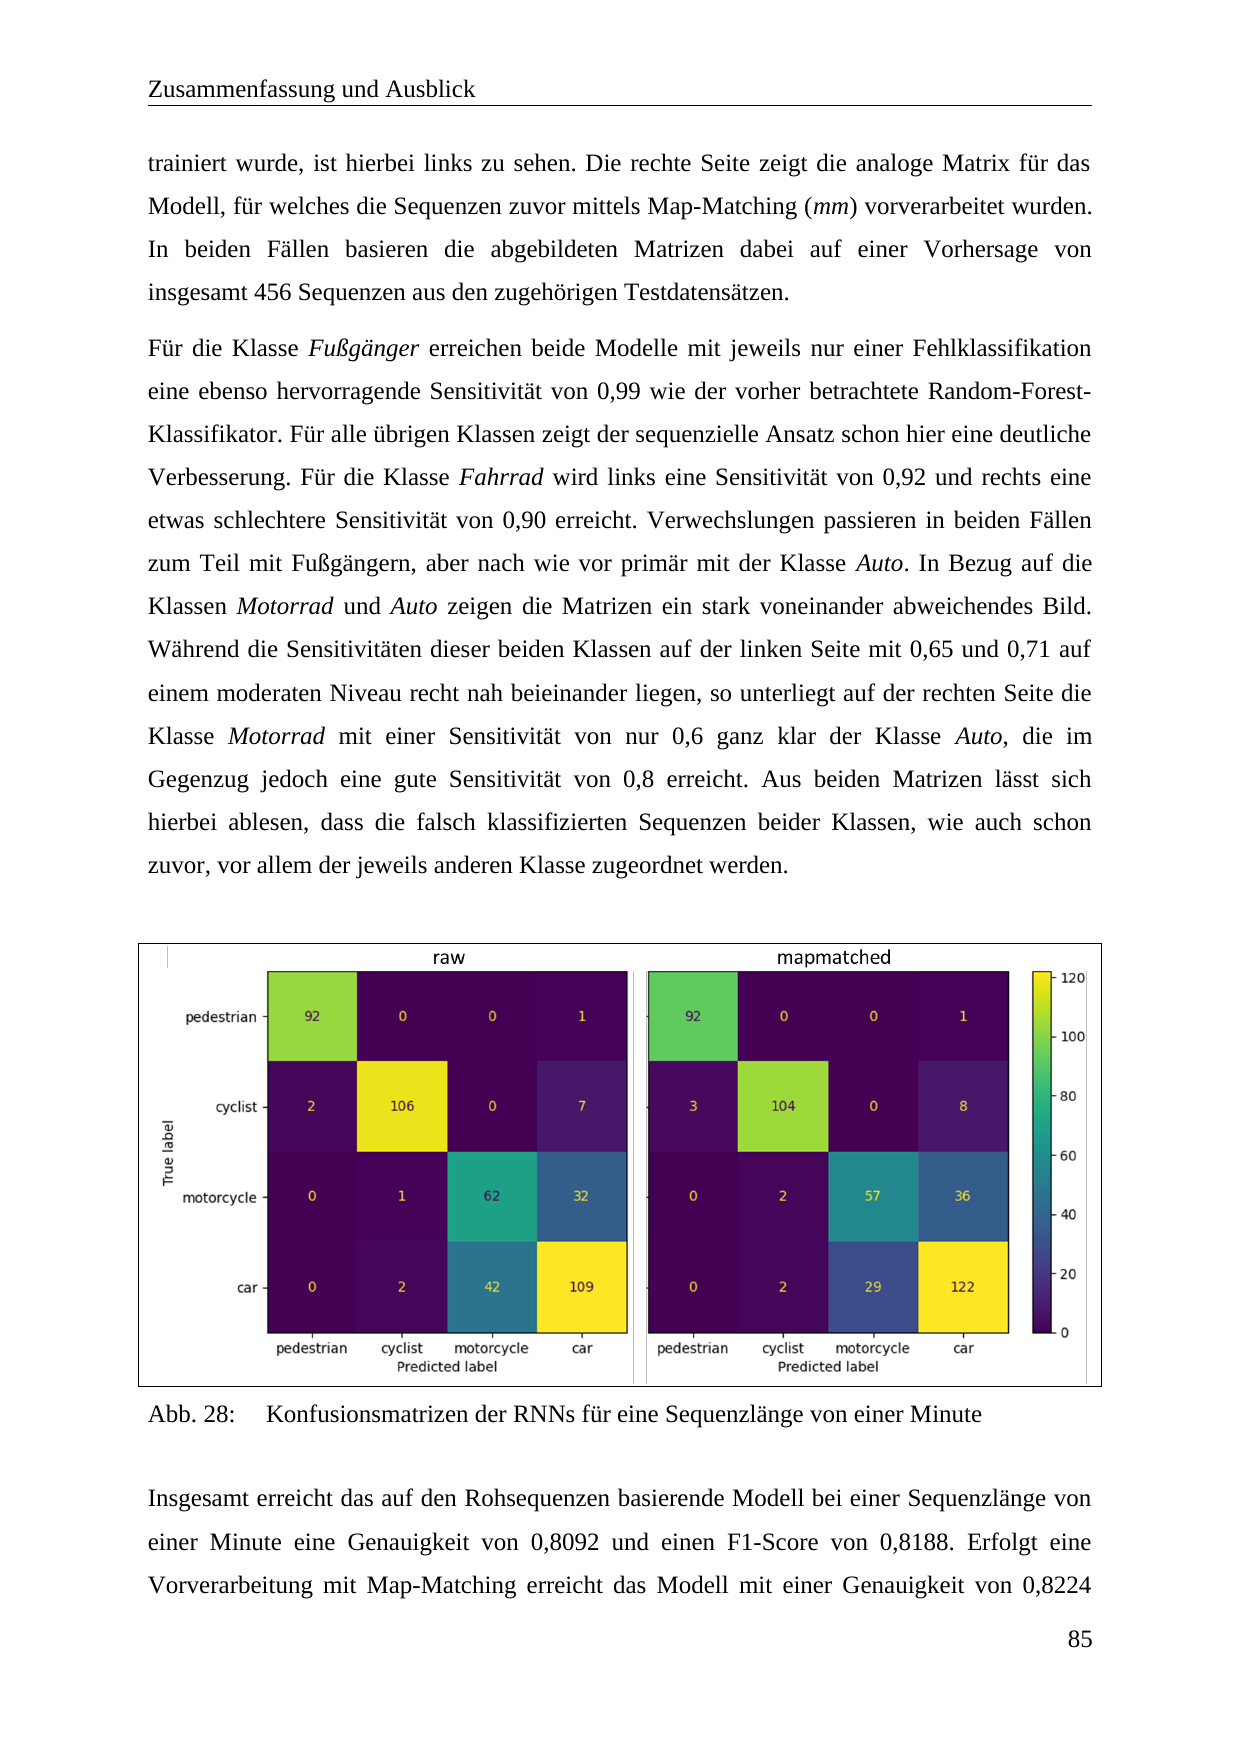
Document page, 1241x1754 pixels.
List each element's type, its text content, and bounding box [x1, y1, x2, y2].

text Für die Klasse Fußgänger erreichen beide Modelle mit jeweils nur einer Fehlklassifikation eine ebenso hervorragende Sensitivität von 0,99 wie der vorher betrachtete Random-Forest-Klassifikator. Für alle übrigen Klassen zeigt der sequenzielle Ansatz schon hier eine deutliche Verbesserung. Für die Klasse Fahrrad wird links eine Sensitivität von 0,92 und rechts eine etwas schlechtere Sensitivität von 0,90 erreicht. Verwechslungen passieren in beiden Fällen zum Teil mit Fußgängern, aber nach wie vor primär mit der Klasse Auto. In Bezug auf die Klassen Motorrad und Auto zeigen die Matrizen ein stark voneinander abweichendes Bild. Während die Sensitivitäten dieser beiden Klassen auf der linken Seite mit 0,65 und 0,71 auf einem moderaten Niveau recht nah beieinander liegen, so unterliegt auf der rechten Seite die Klasse Motorrad mit einer Sensitivität von nur 0,6 ganz klar der Klasse Auto, die im Gegenzug jedoch eine gute Sensitivität von 0,8 erreicht. Aus beiden Matrizen lässt sich hierbei ablesen, dass die falsch klassifizierten Sequenzen beider Klassen, wie auch schon zuvor, vor allem der jeweils anderen Klasse zugeordnet werden. [148, 333, 1092, 879]
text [148, 148, 1092, 306]
picture [153, 946, 1087, 1384]
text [148, 1483, 1092, 1598]
